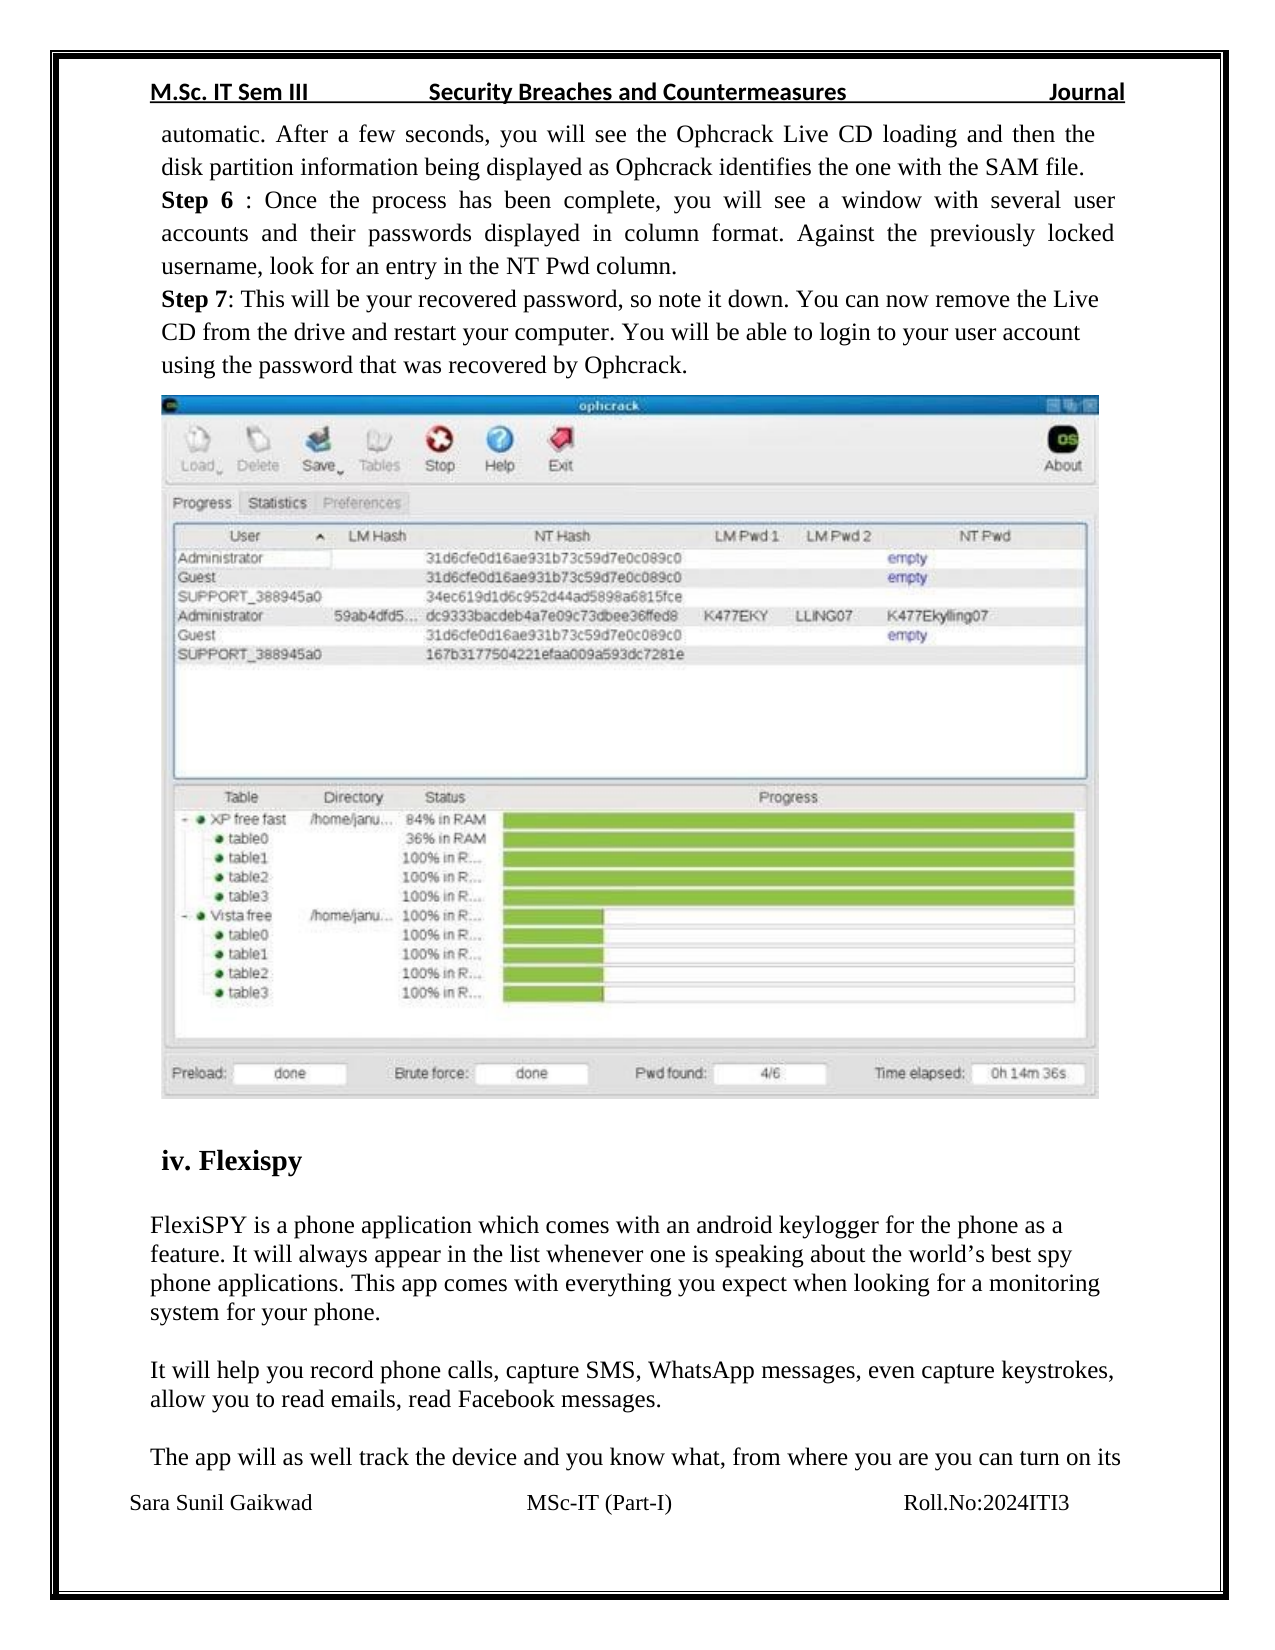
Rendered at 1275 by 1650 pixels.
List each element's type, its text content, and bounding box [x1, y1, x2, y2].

text FlexiSPY is a phone application which comes with an android keylogger for the phone as a feature. It will always appear in the list whenever one is speaking about the world’s best spy phone applications. This app comes with everything you expect when looking for a monitoring system for your phone. [150, 1211, 1101, 1326]
subtitle Flexispy [161, 1143, 1220, 1176]
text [150, 1442, 1123, 1470]
text automatic. After a few seconds, you will see the Ophcrack Live CD loading and then the disk partition information being displayed as Ophcrack identifies the one with the SAM file. [161, 119, 1096, 181]
text Step 7: This will be your recovered password, so note it down. You can now remove the Live CD from the drive and restart your computer. You will be able to login to your user account using the password that was recovered by Ophcrack. [161, 284, 1101, 379]
text Step 6 : Once the process has been complete, you will see a window with several user accounts and their passwords displayed in column format. Against the previously locked username, look for an entry in the NT Pwd column. [161, 185, 1115, 280]
picture [161, 395, 1099, 1099]
text It will help you record phone calls, capture SMS, WhatsApp messages, even capture keystrokes, allow you to read emails, read Facebook messages. [150, 1355, 1115, 1412]
